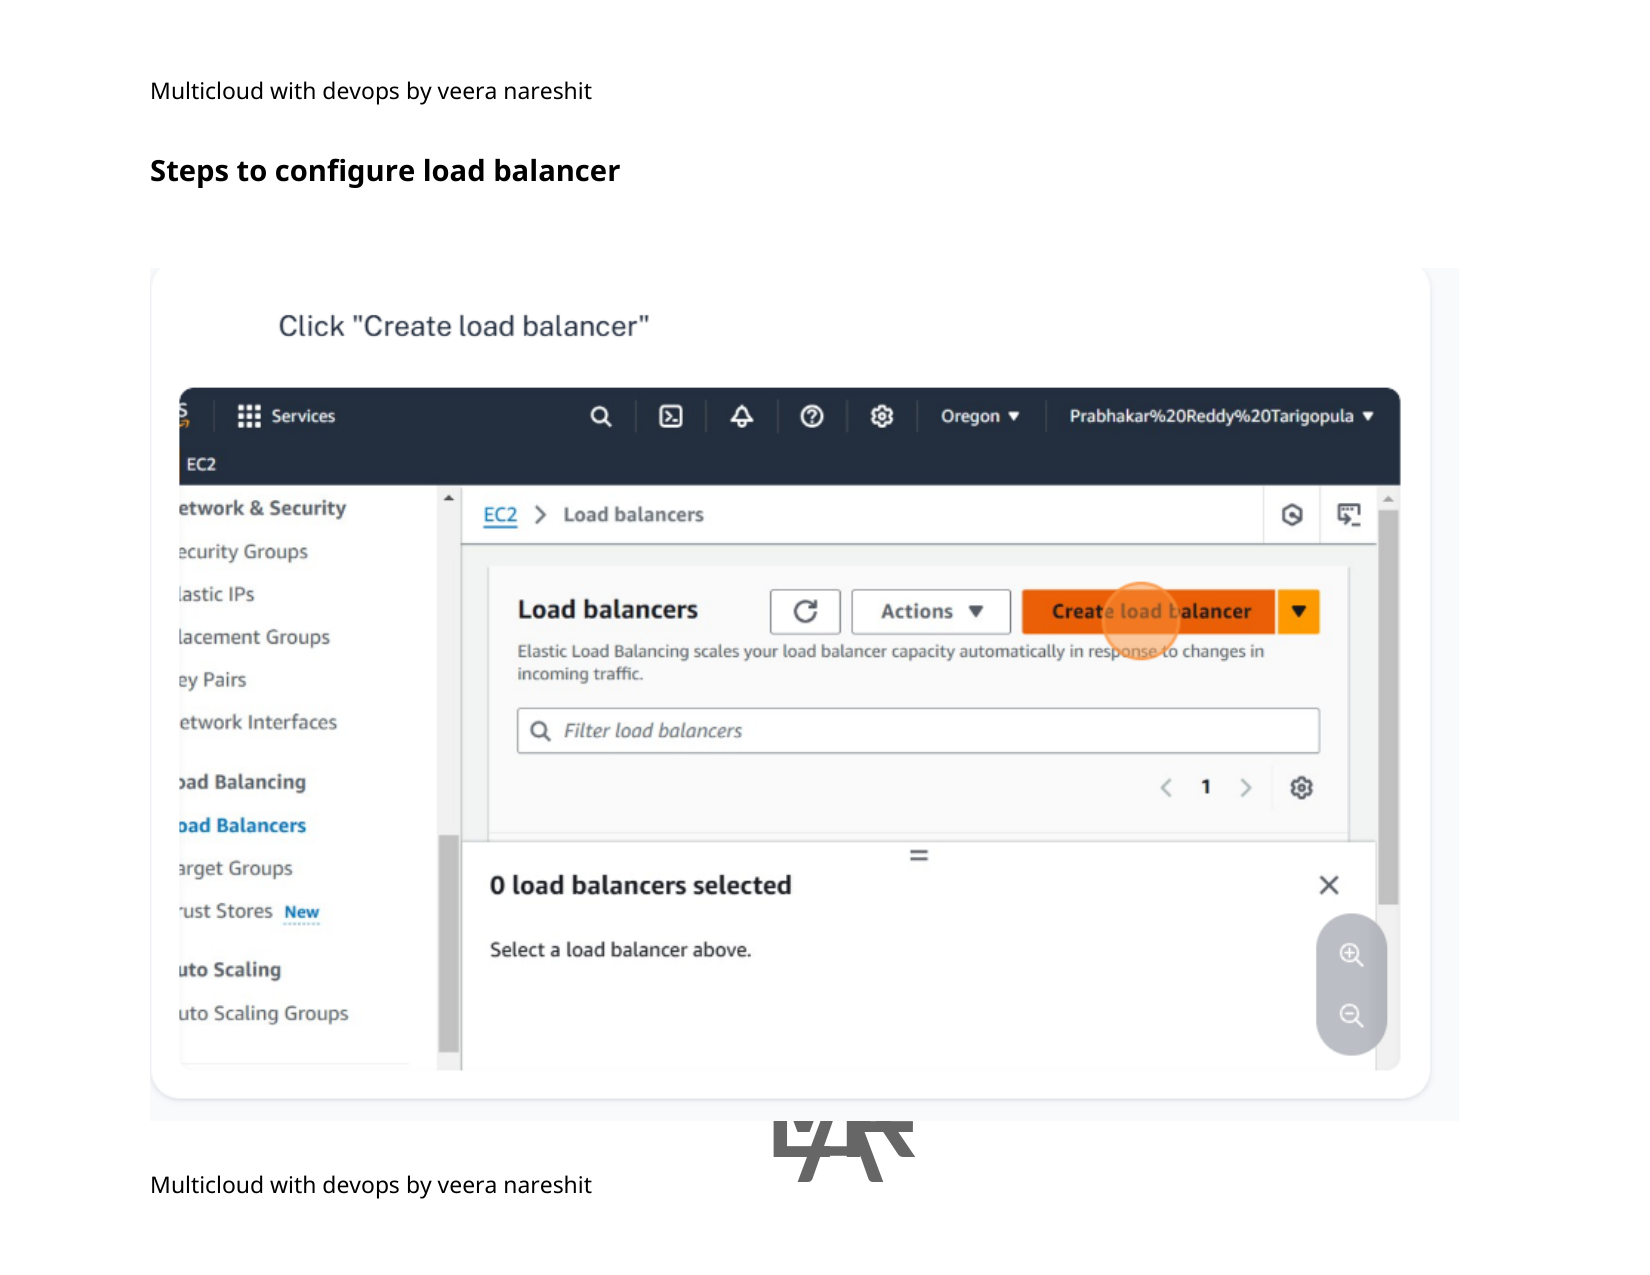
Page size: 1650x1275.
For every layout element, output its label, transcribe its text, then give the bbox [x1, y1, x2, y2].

text Steps to configure load balancer [150, 150, 1500, 190]
picture [150, 268, 1460, 1121]
